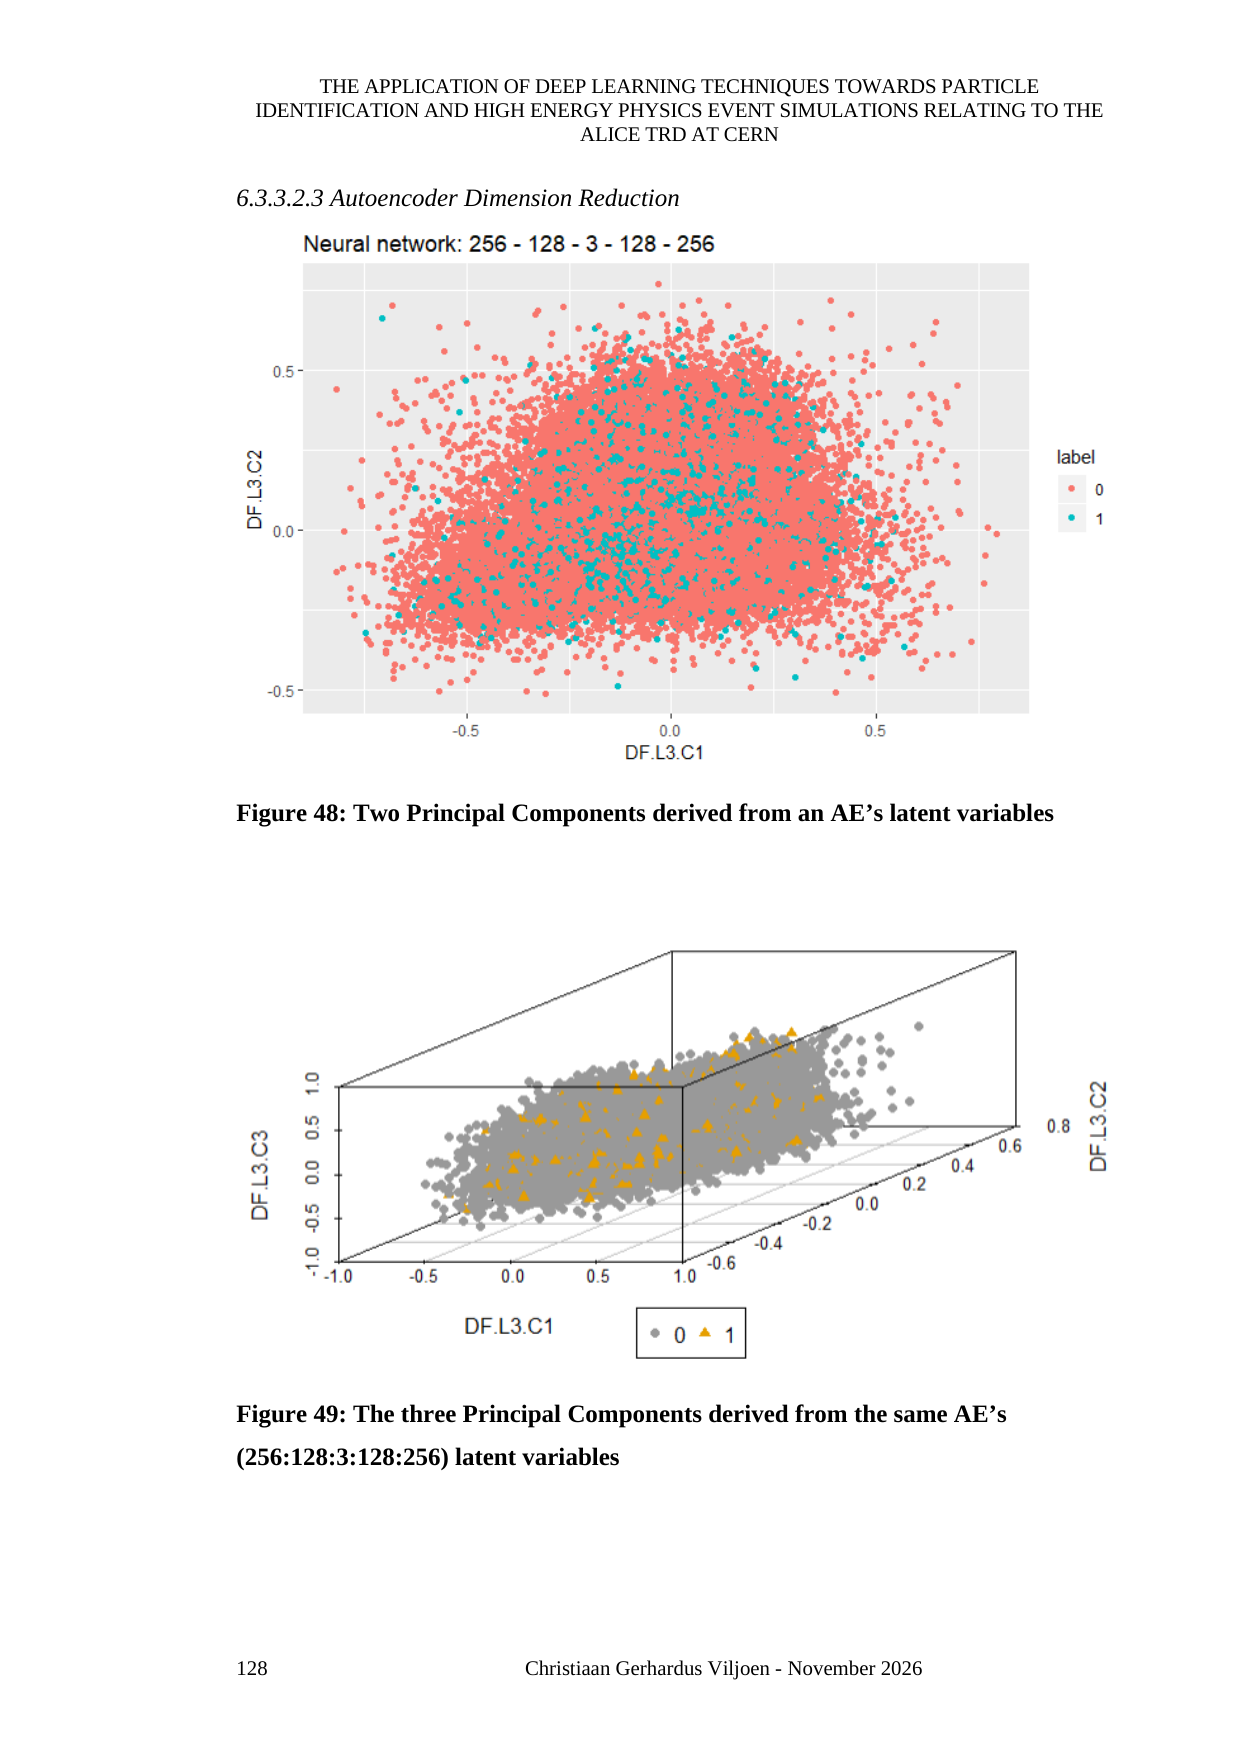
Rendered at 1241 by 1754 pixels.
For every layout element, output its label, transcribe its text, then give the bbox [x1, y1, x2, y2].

picture [236, 917, 1123, 1372]
subtitle Autoencoder Dimension Reduction [236, 183, 1122, 212]
picture [236, 224, 1123, 772]
